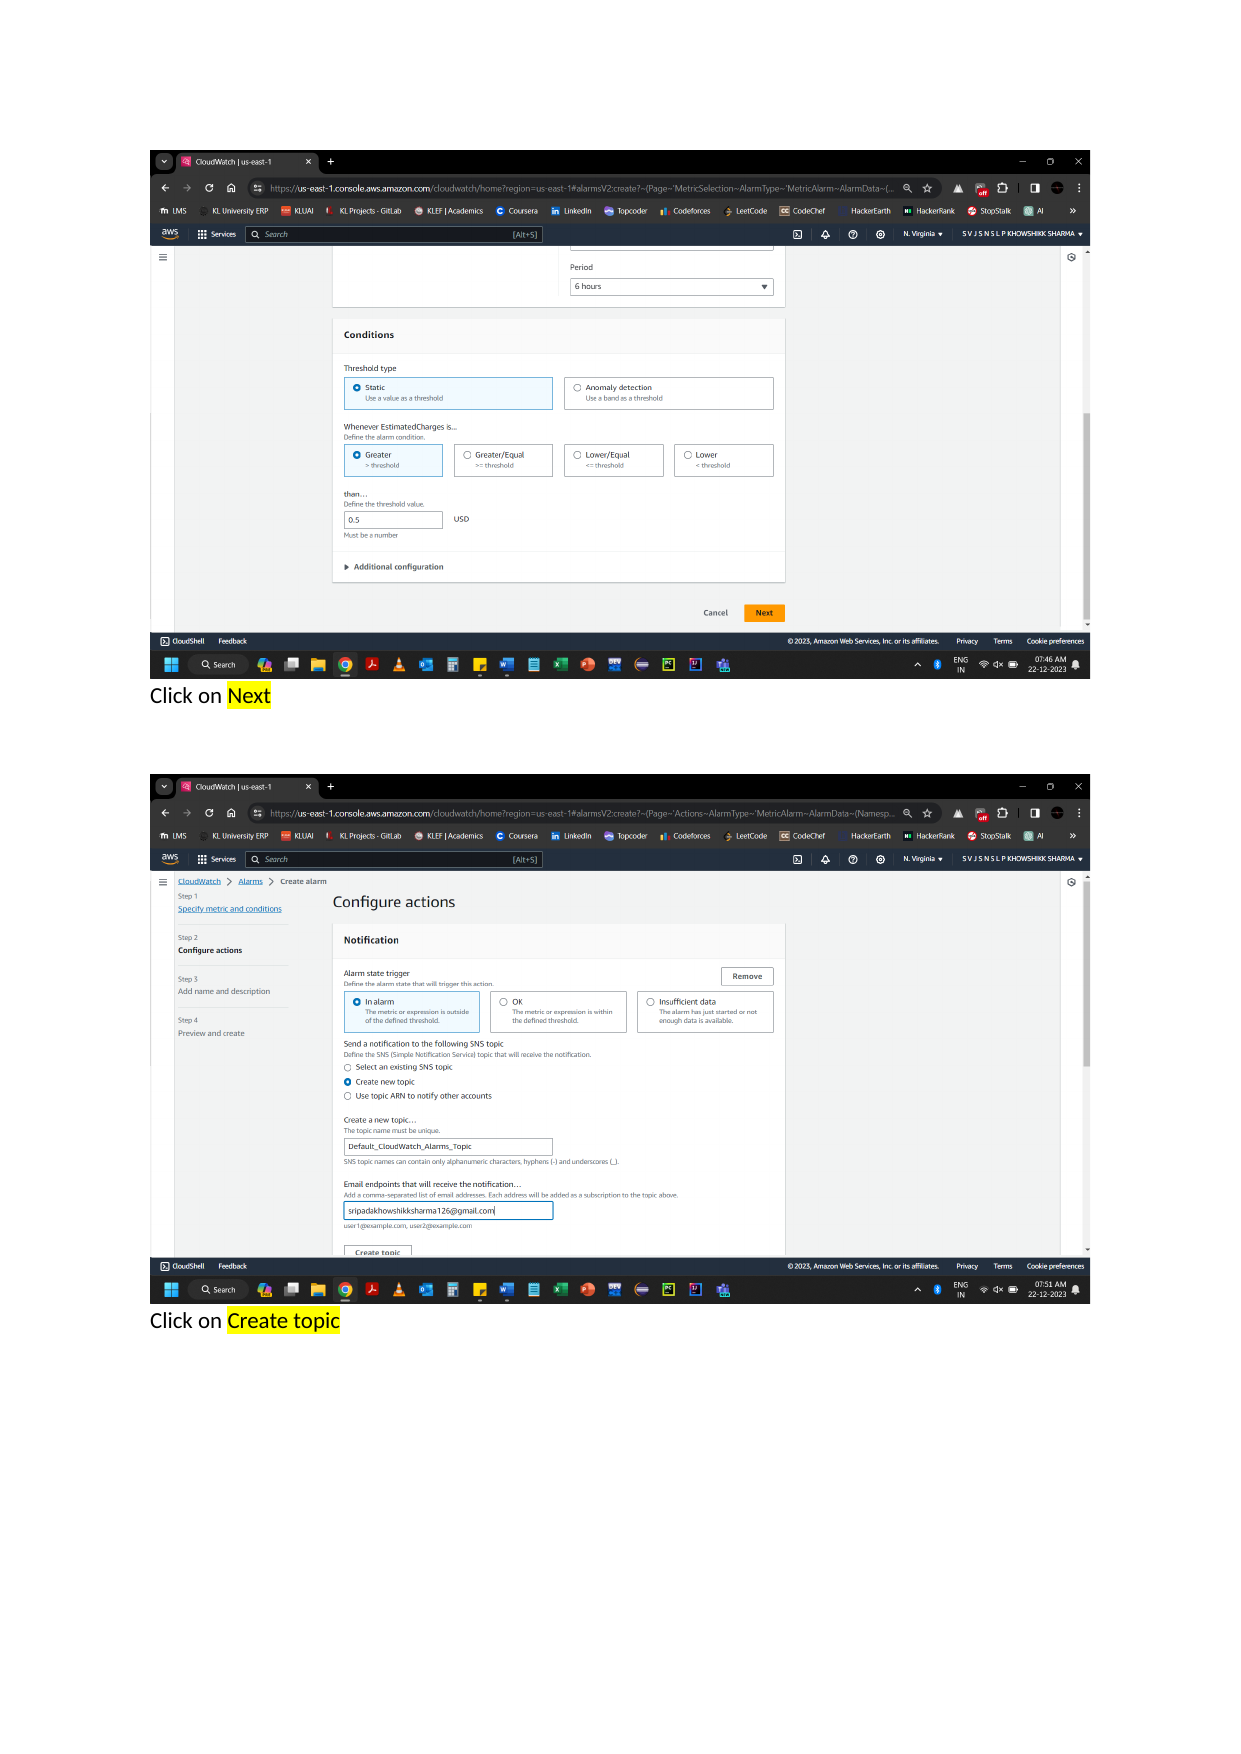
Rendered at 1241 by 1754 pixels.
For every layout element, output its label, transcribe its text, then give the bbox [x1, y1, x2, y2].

text Click on Next [150, 679, 1090, 709]
text Click on Create topic [150, 1304, 1090, 1334]
picture [150, 150, 1091, 679]
picture [150, 774, 1091, 1304]
